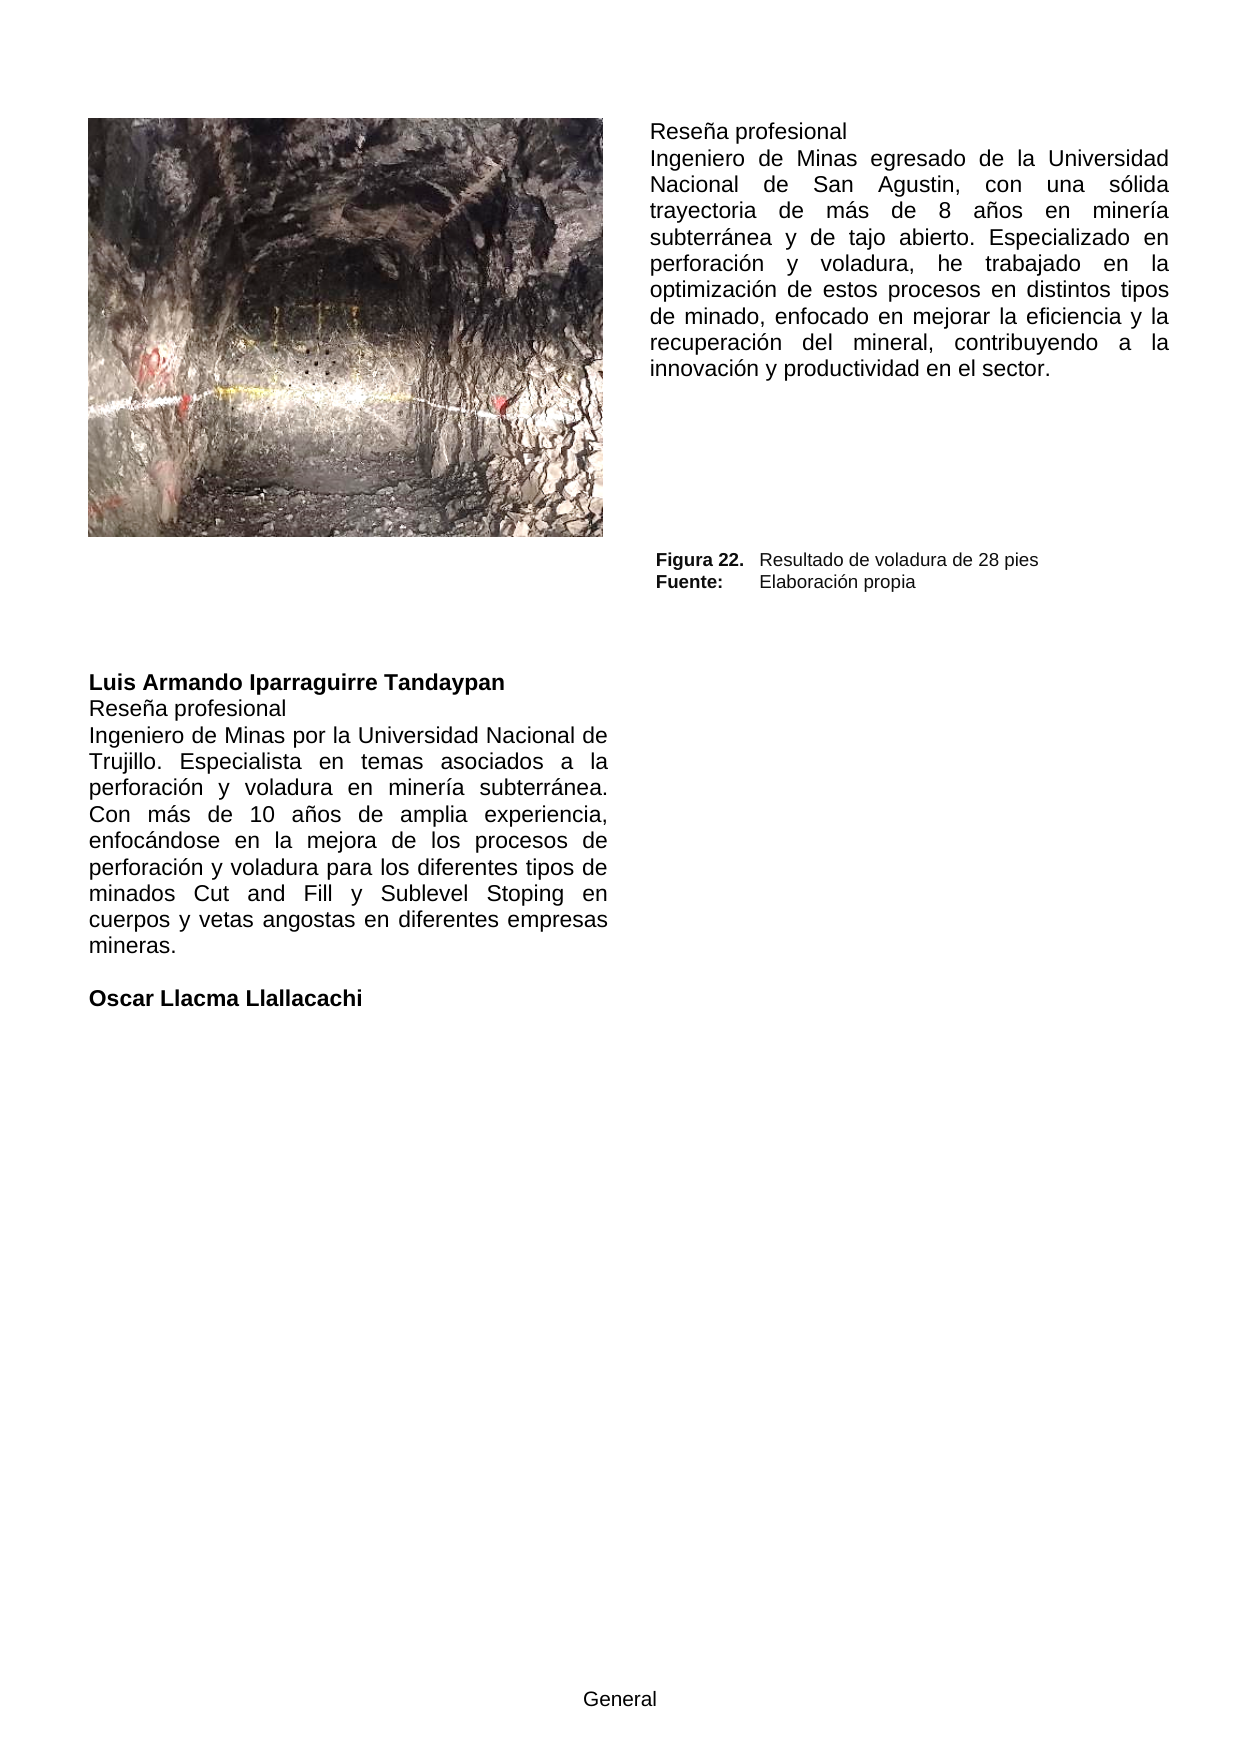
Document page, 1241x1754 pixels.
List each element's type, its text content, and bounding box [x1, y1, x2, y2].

text Reseña profesional [649, 118, 1169, 144]
picture [88, 118, 603, 537]
text Ingeniero de Minas egresado de la Universidad Nacional de San Agustin, con una sólida trayectoria de más de 8 años en minería subterránea y de tajo abierto. Especializado en perforación y voladura, he trabajado en la optimización de estos procesos en distintos tipos de minado, enfocado en mejorar la eficiencia y la recuperación del mineral, contribuyendo a la innovación y productividad en el sector. [649, 144, 1169, 382]
text Luis Armando Iparraguirre Tandaypan [89, 669, 608, 695]
text Ingeniero de Minas por la Universidad Nacional de Trujillo. Especialista en temas asociados a la perforación y voladura en minería subterránea. Con más de 10 años de amplia experiencia, enfocándose en la mejora de los procesos de perforación y voladura para los diferentes tipos de minados Cut and Fill y Sublevel Stoping en cuerpos y vetas angostas en diferentes empresas mineras. [89, 722, 608, 959]
text Oscar Llacma Llallacachi [89, 985, 608, 1012]
text Reseña profesional [89, 695, 608, 722]
